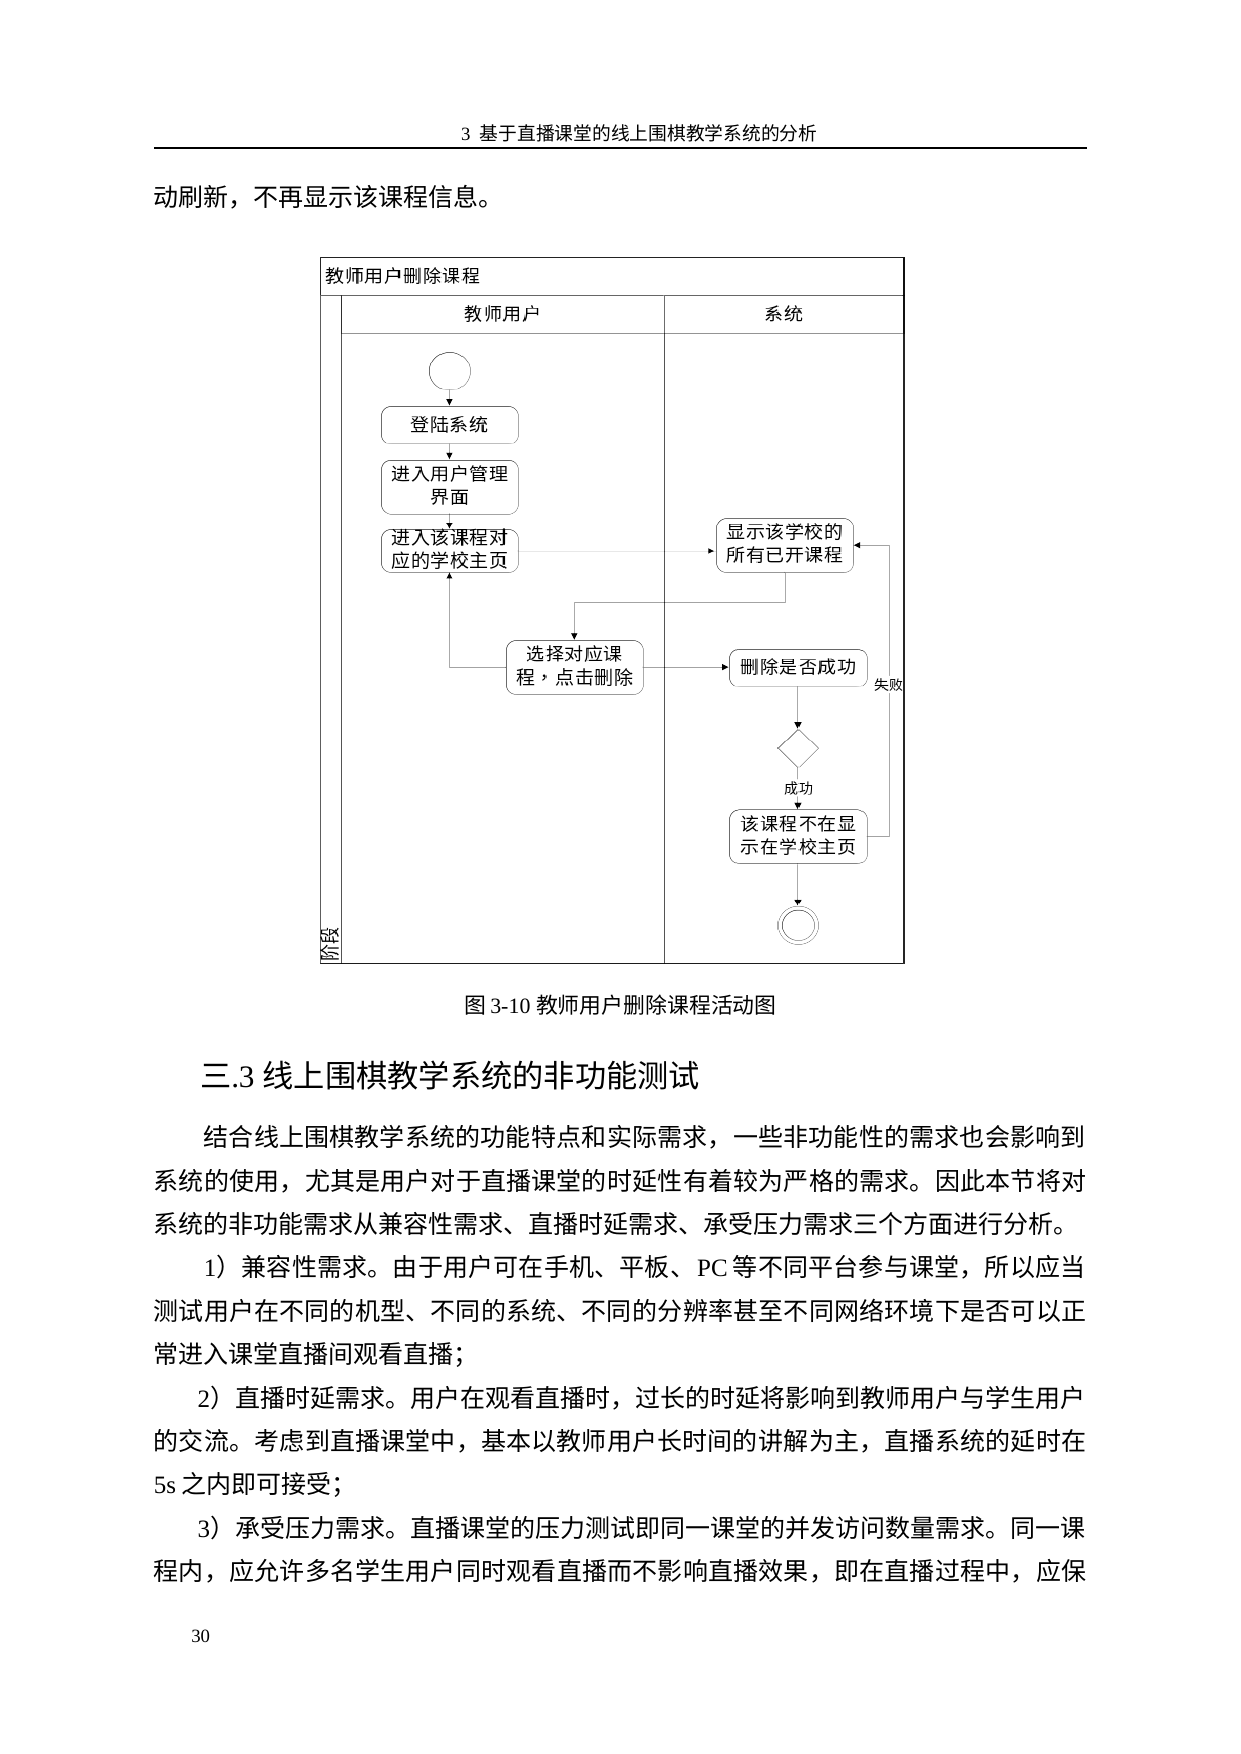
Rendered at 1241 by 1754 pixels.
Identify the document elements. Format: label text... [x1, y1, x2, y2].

text 2）直播时延需求。用户在观看直播时，过长的时延将影响到教师用户与学生用户的交流。考虑到直播课堂中，基本以教师用户长时间的讲解为主，直播系统的延时在5s之内即可接受； [153, 1378, 1087, 1501]
subtitle 线上围棋教学系统的非功能测试 [200, 1051, 1087, 1096]
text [153, 177, 1087, 213]
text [153, 1508, 1087, 1588]
text 结合线上围棋教学系统的功能特点和实际需求，一些非功能性的需求也会影响到系统的使用，尤其是用户对于直播课堂的时延性有着较为严格的需求。因此本节将对系统的非功能需求从兼容性需求、直播时延需求、承受压力需求三个方面进行分析。 [153, 1117, 1087, 1241]
text 图3-10 教师用户删除课程活动图 [153, 988, 1087, 1019]
text 1）兼容性需求。由于用户可在手机、平板、PC等不同平台参与课堂，所以应当测试用户在不同的机型、不同的系统、不同的分辨率甚至不同网络环境下是否可以正常进入课堂直播间观看直播； [153, 1248, 1087, 1371]
